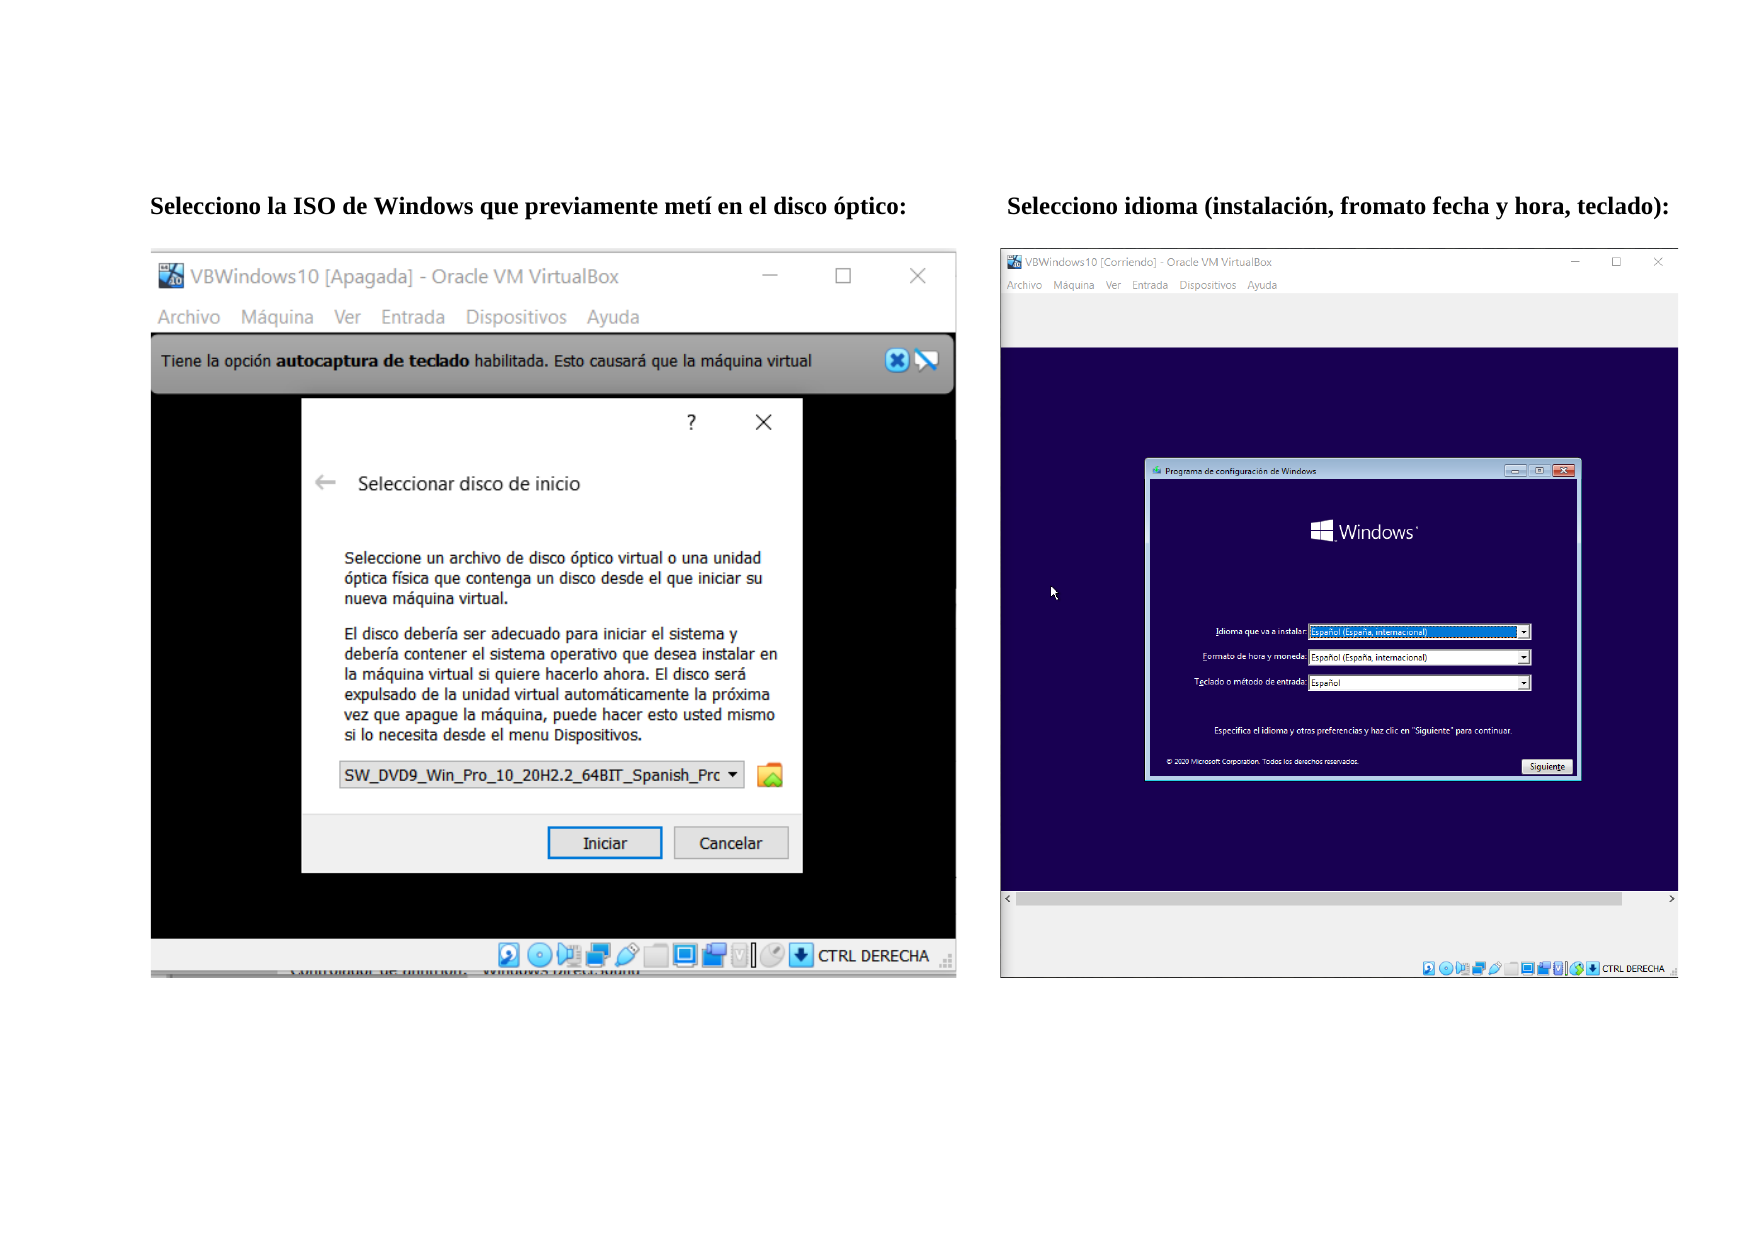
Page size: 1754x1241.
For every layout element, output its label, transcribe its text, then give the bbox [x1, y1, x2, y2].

picture [1000, 248, 1679, 978]
text Selecciono la ISO de Windows que previamente metí en el disco óptico: Selecciono idioma (instalación, fromato fecha y hora, teclado): [150, 191, 1679, 219]
picture [150, 248, 957, 978]
